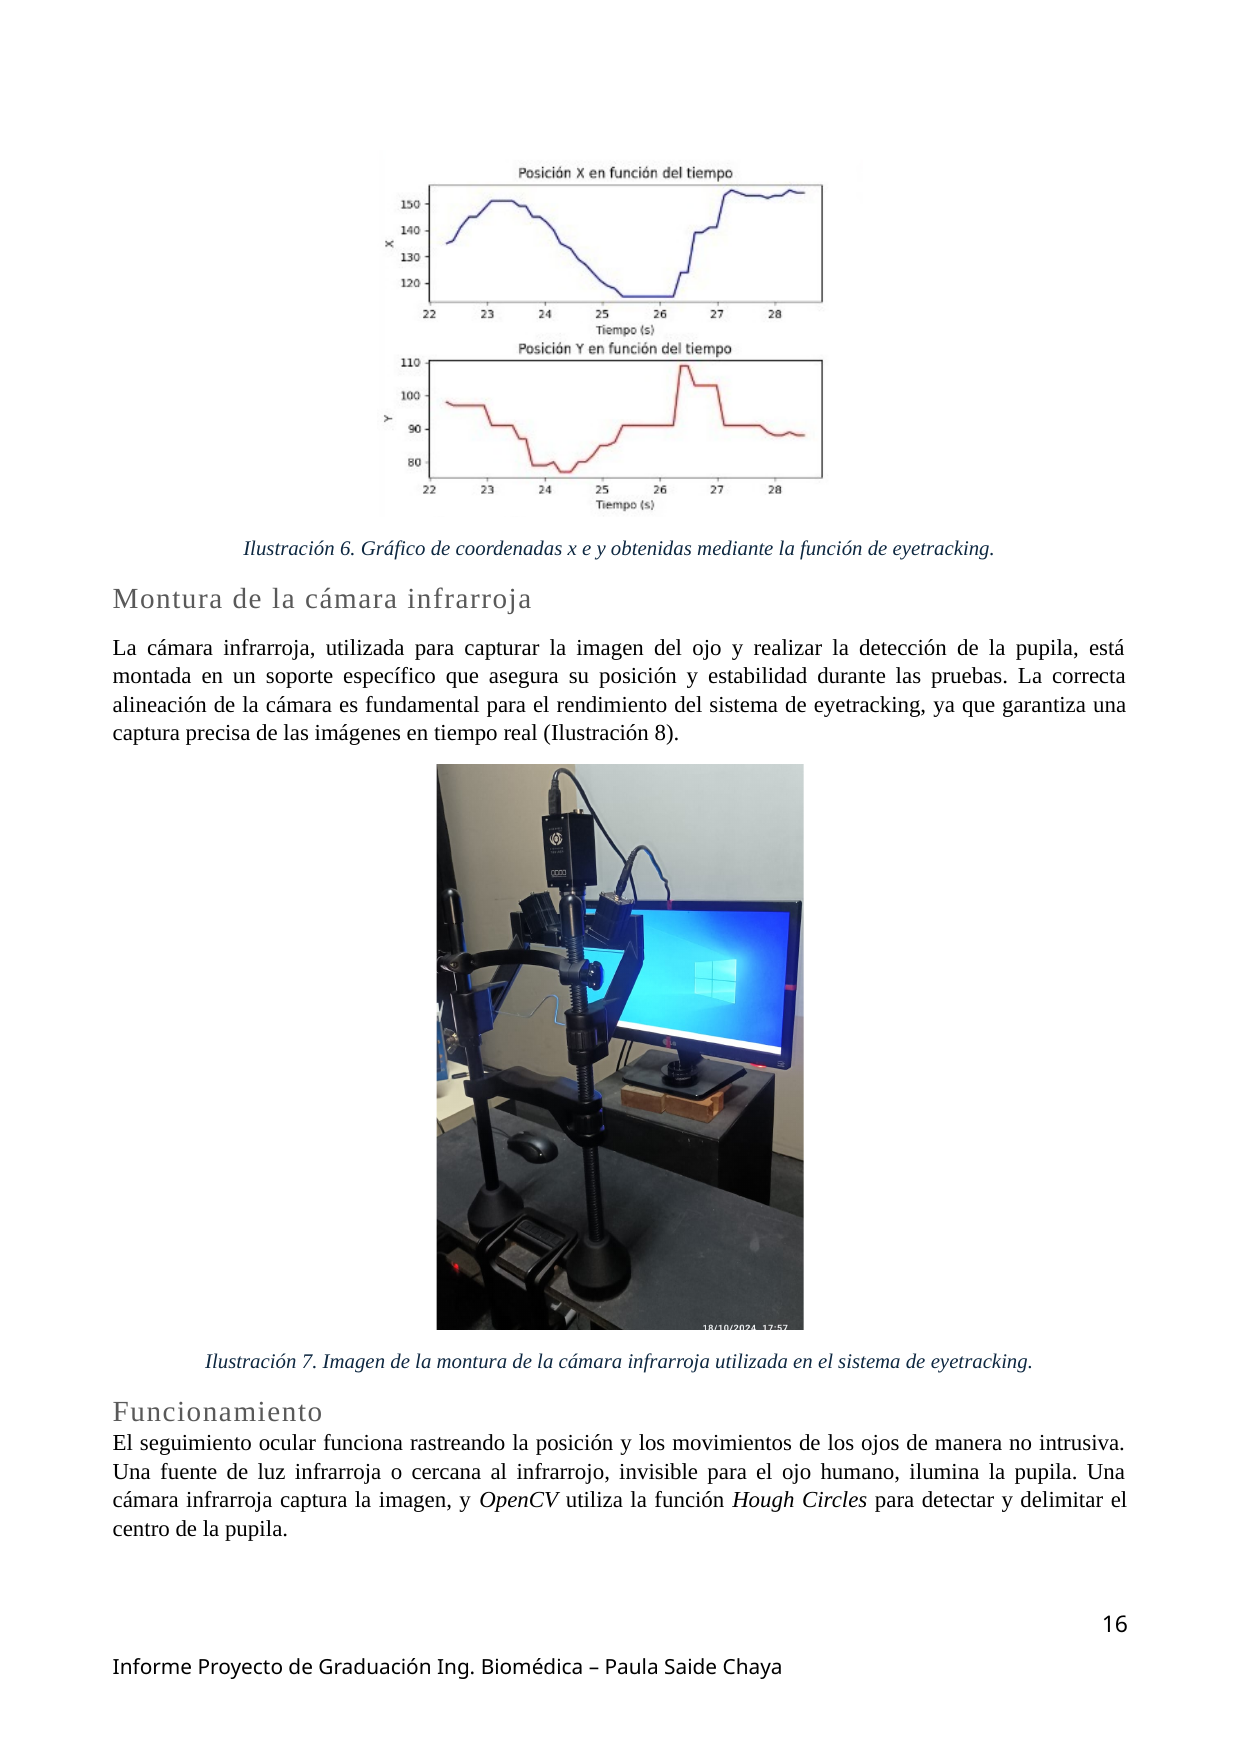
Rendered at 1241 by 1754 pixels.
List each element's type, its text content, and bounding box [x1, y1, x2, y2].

subtitle Montura de la cámara infrarroja [112, 581, 1128, 614]
picture [377, 150, 864, 517]
text Funcionamiento El seguimiento ocular funciona rastreando la posición y los movimientos de los ojos de manera no intrusiva. Una fuente de luz infrarroja o cercana al infrarrojo, invisible para el ojo humano, ilumina la pupila. Una cámara infrarroja captura la imagen, y OpenCV utiliza la función Hough Circles para detectar y delimitar el centro de la pupila. [112, 1394, 1128, 1541]
text Ilustración 7. Imagen de la montura de la cámara infrarroja utilizada en el sistema de eyetracking. [112, 1349, 1128, 1373]
text Ilustración 6. Gráfico de coordenadas x e y obtenidas mediante la función de eyetracking. [112, 536, 1128, 560]
text La cámara infrarroja, utilizada para capturar la imagen del ojo y realizar la detección de la pupila, está montada en un soporte específico que asegura su posición y estabilidad durante las pruebas. La correcta alineación de la cámara es fundamental para el rendimiento del sistema de eyetracking, ya que garantiza una captura precisa de las imágenes en tiempo real (Ilustración 8). [112, 634, 1128, 745]
picture [436, 764, 804, 1330]
